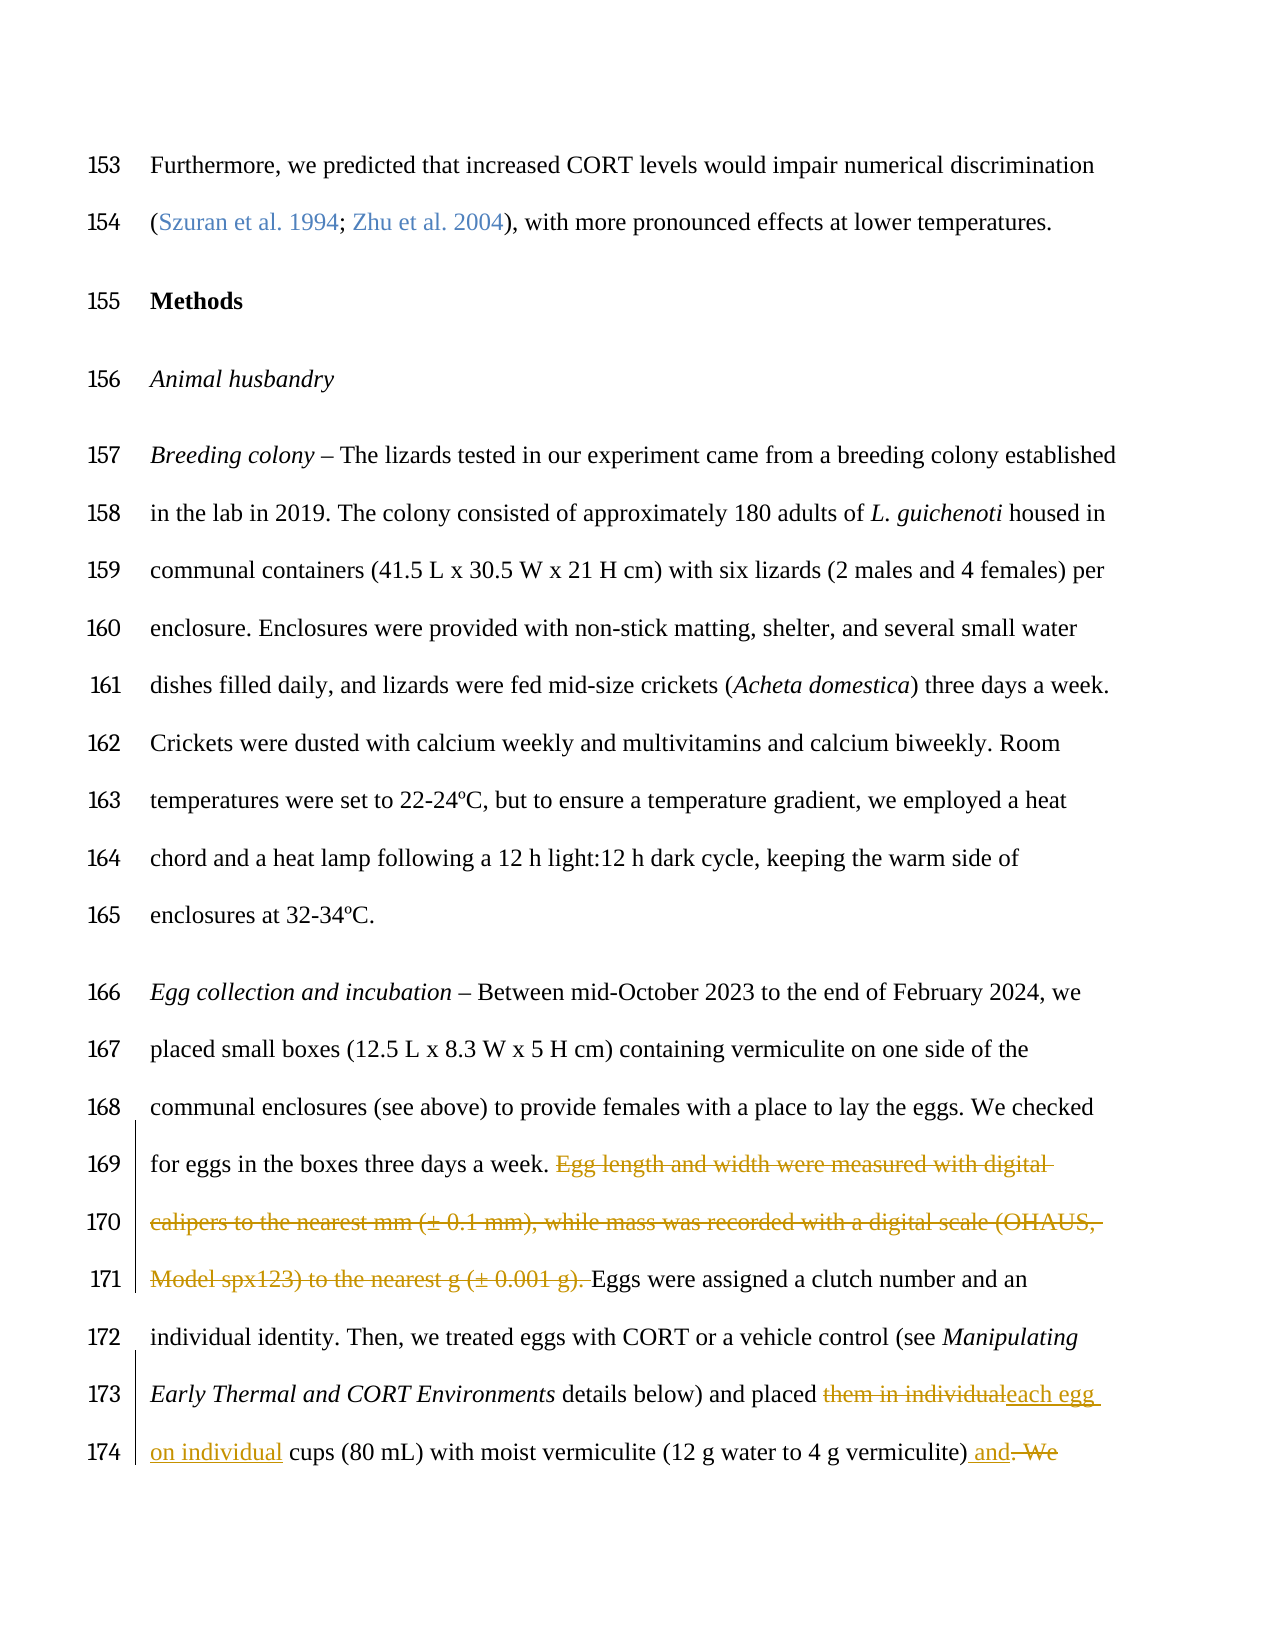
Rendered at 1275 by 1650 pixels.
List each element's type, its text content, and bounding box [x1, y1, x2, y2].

subtitle Methods [150, 286, 1125, 314]
subtitle Animal husbandry [150, 364, 1125, 393]
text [150, 150, 1125, 236]
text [150, 977, 1125, 1465]
text Breeding colony – The lizards tested in our experiment came from a breeding colony established in the lab in 2019. The colony consisted of approximately 180 adults of L. guichenoti housed in communal containers (41.5 L x 30.5 W x 21 H cm) with six lizards (2 males and 4 females) per enclosure. Enclosures were provided with non-stick matting, shelter, and several small water dishes filled daily, and lizards were fed mid-size crickets (Acheta domestica) three days a week. Crickets were dusted with calcium weekly and multivitamins and calcium biweekly. Room temperatures were set to 22-24ºC, but to ensure a temperature gradient, we employed a heat chord and a heat lamp following a 12 h light:12 h dark cycle, keeping the warm side of enclosures at 32-34ºC. [150, 440, 1125, 929]
